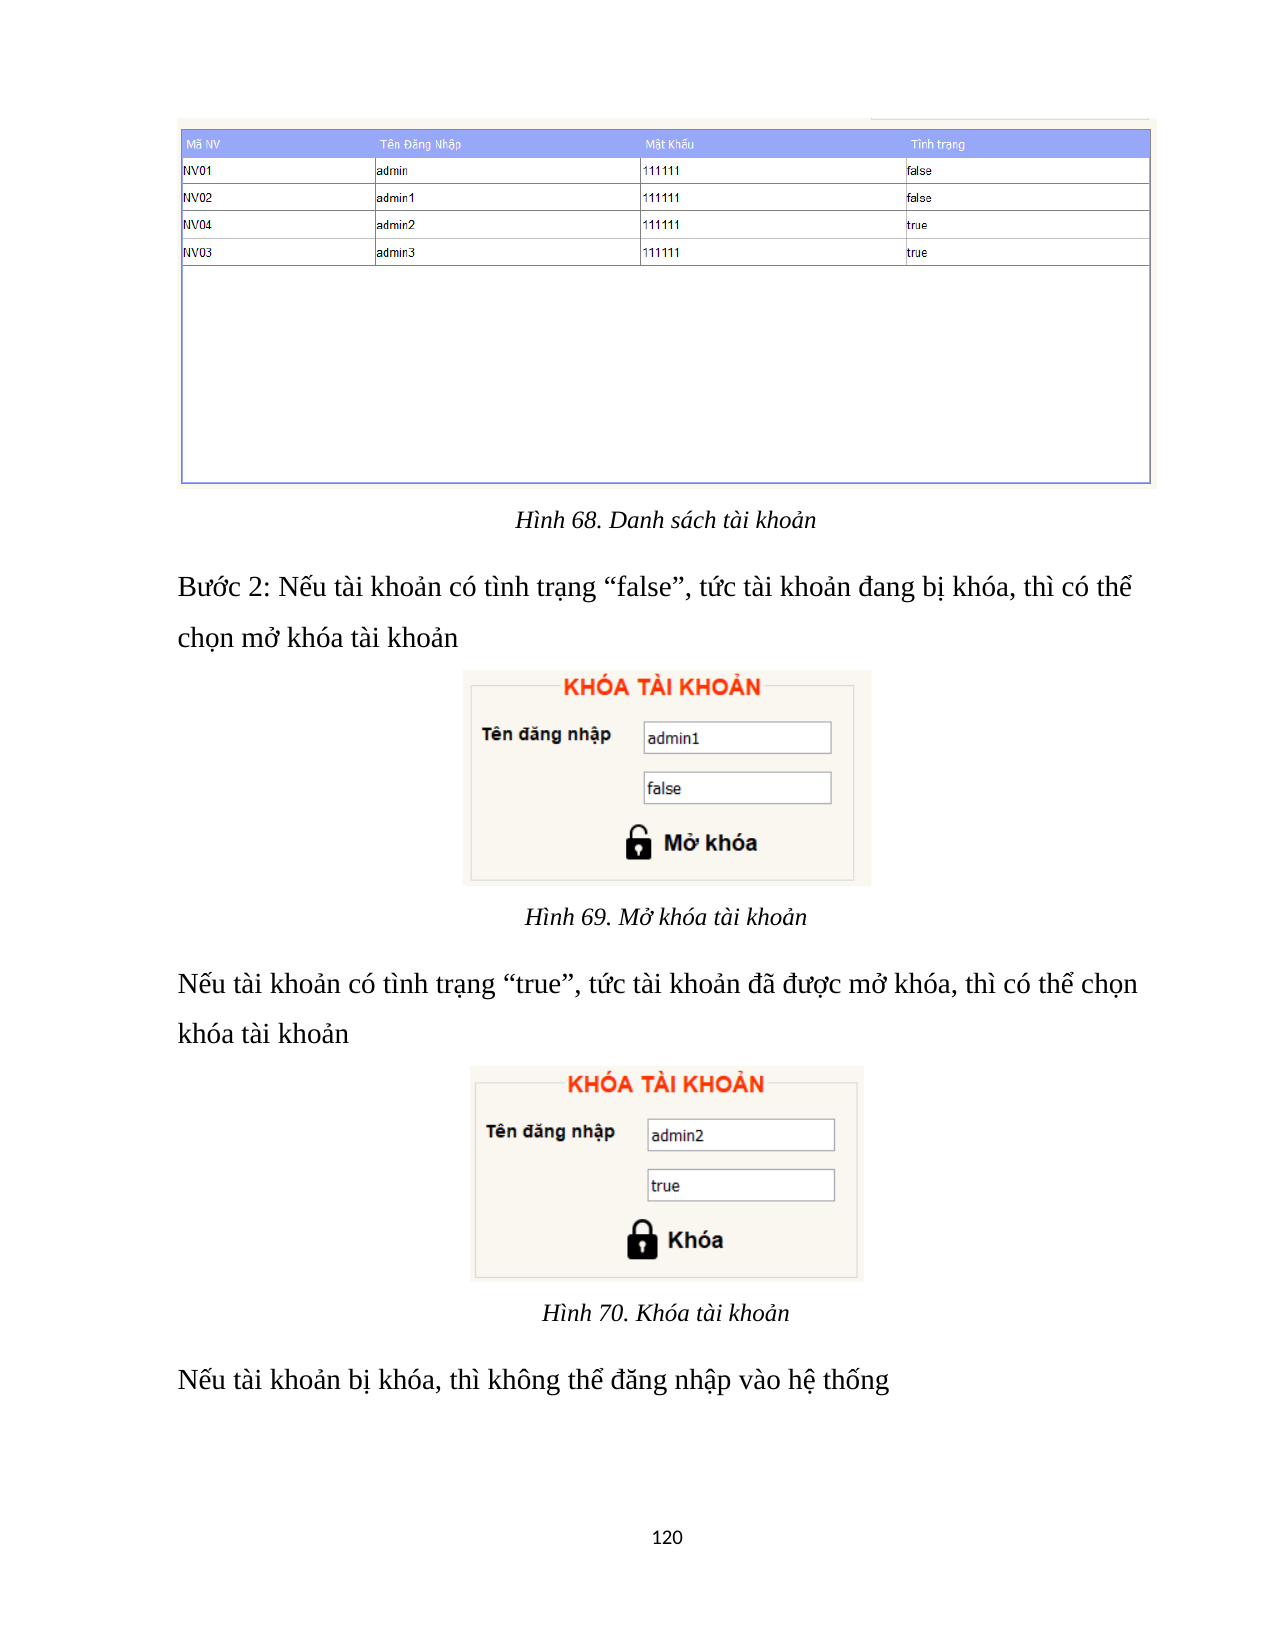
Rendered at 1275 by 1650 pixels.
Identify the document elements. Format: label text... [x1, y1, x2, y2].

text Bước 2: Nếu tài khoản có tình trạng “false”, tức tài khoản đang bị khóa, thì có thể chọn mở khóa tài khoản [177, 569, 1157, 653]
picture [470, 1066, 864, 1282]
picture [462, 670, 872, 886]
picture [177, 118, 1157, 489]
text Nếu tài khoản có tình trạng “true”, tức tài khoản đã được mở khóa, thì có thể chọn khóa tài khoản [177, 966, 1157, 1050]
text Nếu tài khoản bị khóa, thì không thể đăng nhập vào hệ thống [177, 1362, 1157, 1396]
